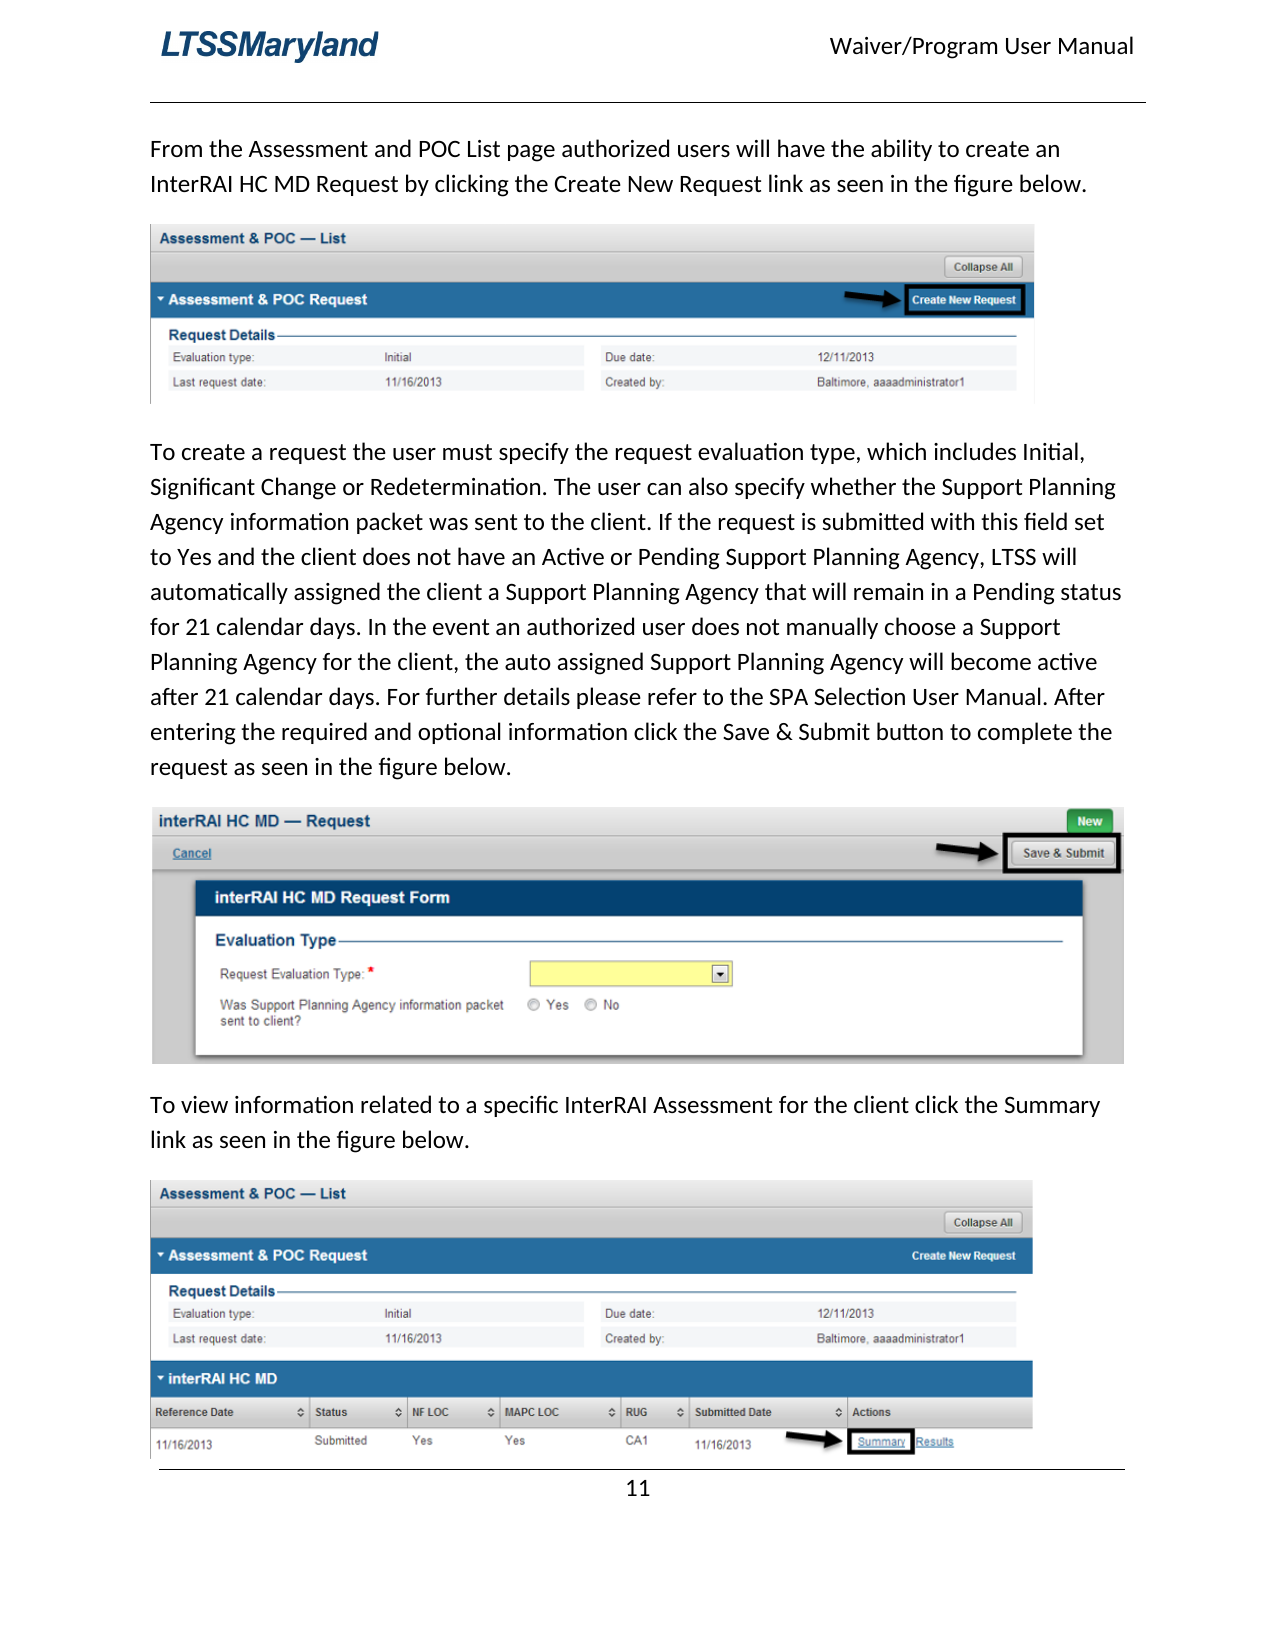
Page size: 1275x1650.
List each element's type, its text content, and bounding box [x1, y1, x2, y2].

picture [150, 224, 1035, 411]
picture [150, 807, 1124, 1064]
text To view information related to a specific InterRAI Assessment for the client click the Summary link as seen in the figure below. [150, 1089, 1125, 1154]
picture [150, 1179, 1033, 1463]
text From the Assessment and POC List page authorized users will have the ability to create an InterRAI HC MD Request by clicking the Create New Request link as seen in the figure below. [150, 133, 1125, 199]
text To create a request the user must specify the request evaluation type, which includes Initial, Significant Change or Redetermination. The user can also specify whether the Support Planning Agency information packet was sent to the client. If the request is submitted with this field set to Yes and the client does not have an Active or Pending Support Planning Agency, LTSS will automatically assigned the client a Support Planning Agency that will remain in a Pending status for 21 calendar days. In the event an authorized user does not manually choose a Support Planning Agency for the client, the auto assigned Support Planning Agency will become active after 21 calendar days. For further details please refer to the SPA Selection User Manual. After entering the required and optional information click the Save & Submit button to complete the request as seen in the figure below. [150, 436, 1125, 782]
picture [161, 31, 379, 63]
